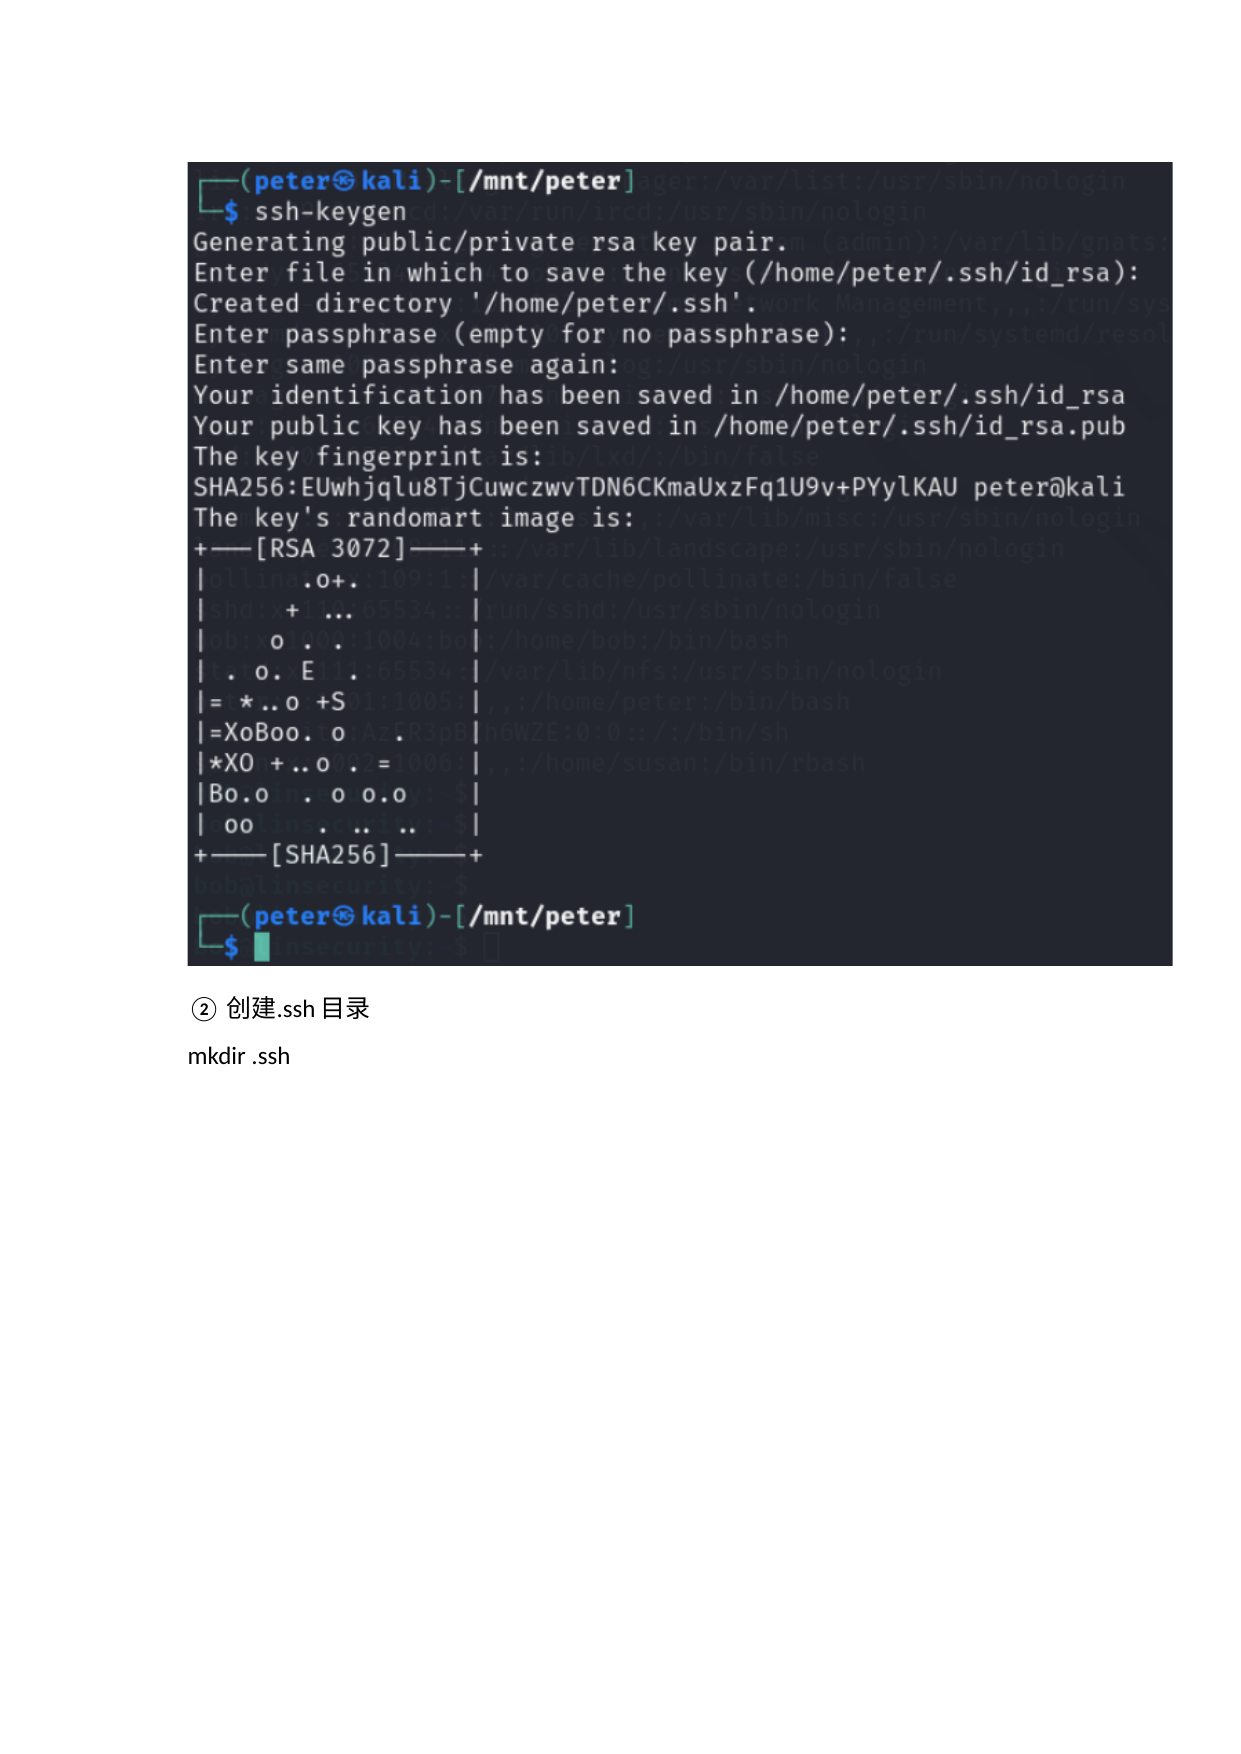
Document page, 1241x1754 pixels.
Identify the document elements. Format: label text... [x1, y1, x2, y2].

text mkdir .ssh [187, 1039, 1053, 1072]
text ② 创建.ssh目录 [187, 974, 1053, 1039]
picture [187, 162, 1173, 966]
